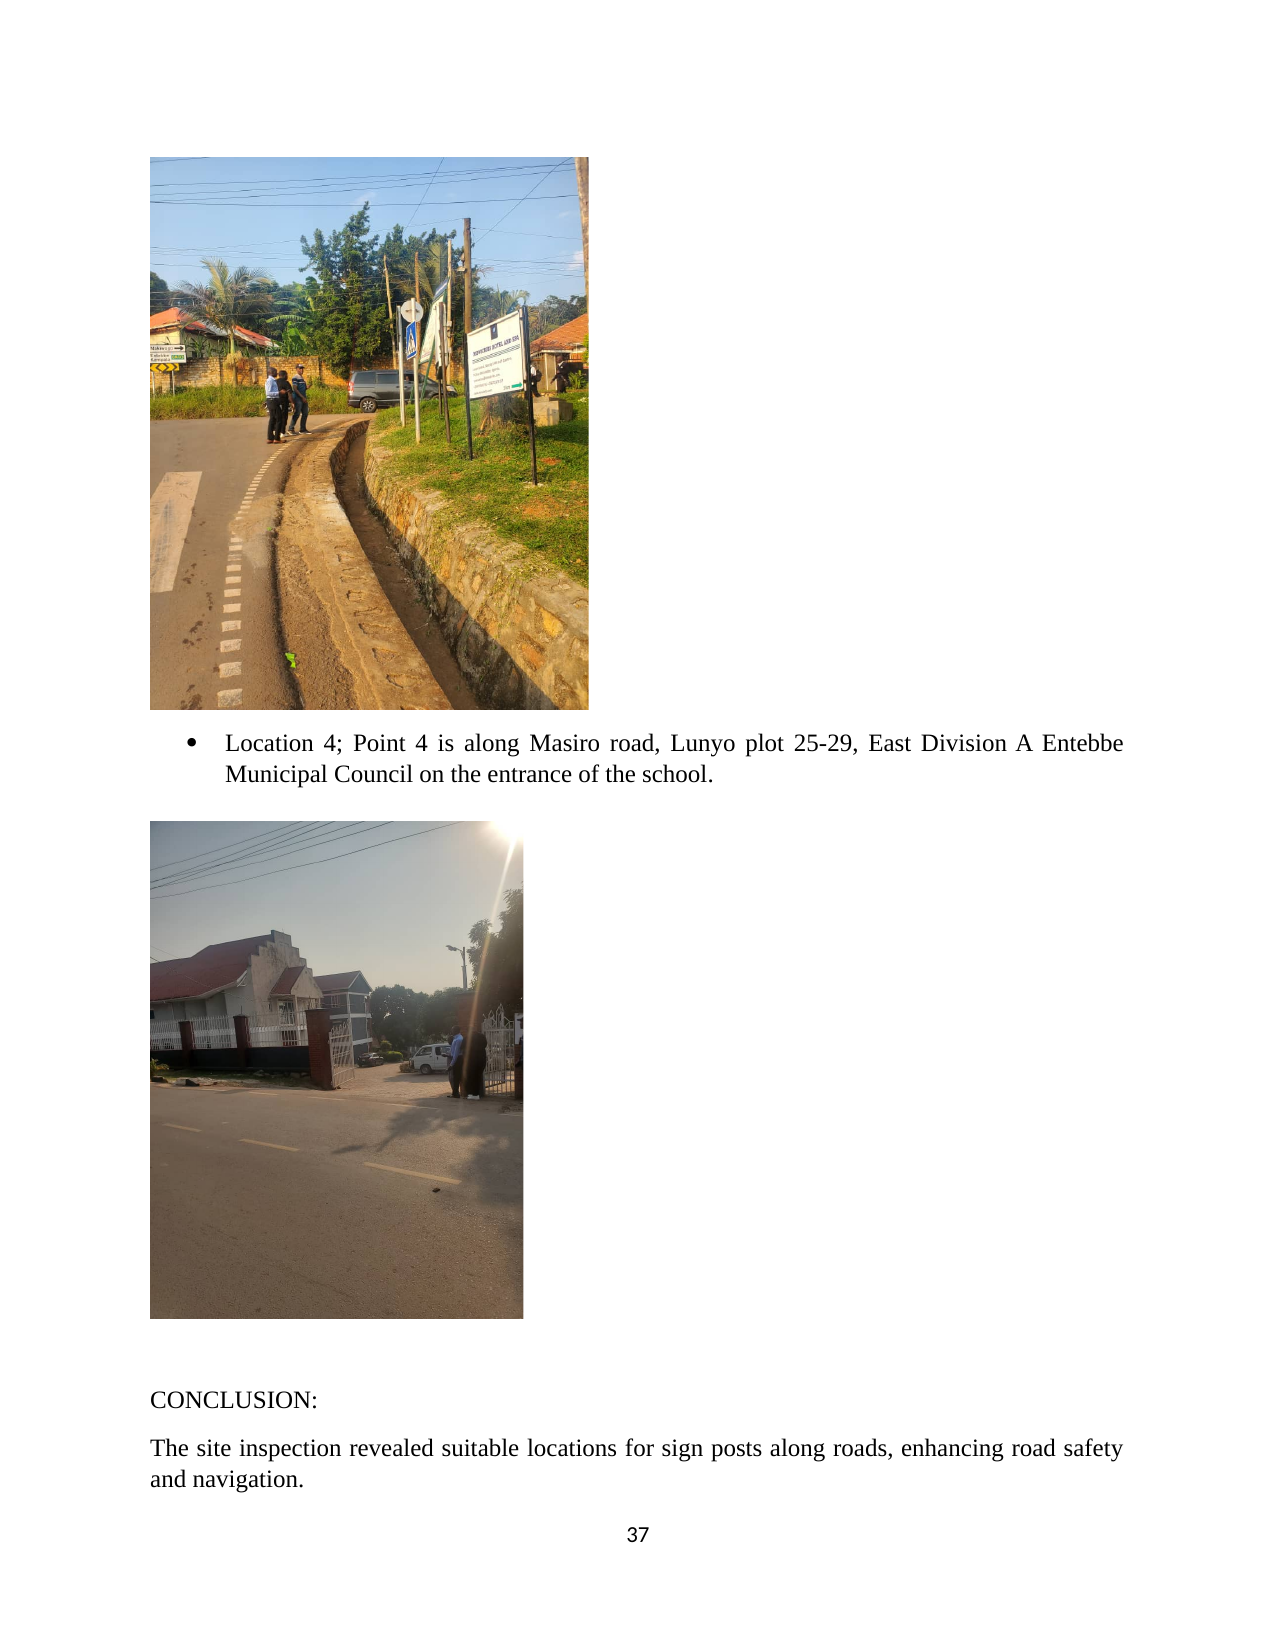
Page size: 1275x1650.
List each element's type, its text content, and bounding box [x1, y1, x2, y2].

picture [150, 821, 524, 1319]
text CONCLUSION: [150, 1386, 1125, 1414]
text The site inspection revealed suitable locations for sign posts along roads, enhancing road safety and navigation. [150, 1433, 1125, 1493]
picture [150, 157, 589, 710]
list Location 4; Point 4 is along Masiro road, Lunyo plot 25-29, East Division A Entebbe Municipal Council on the entrance of the school. [187, 728, 1125, 788]
